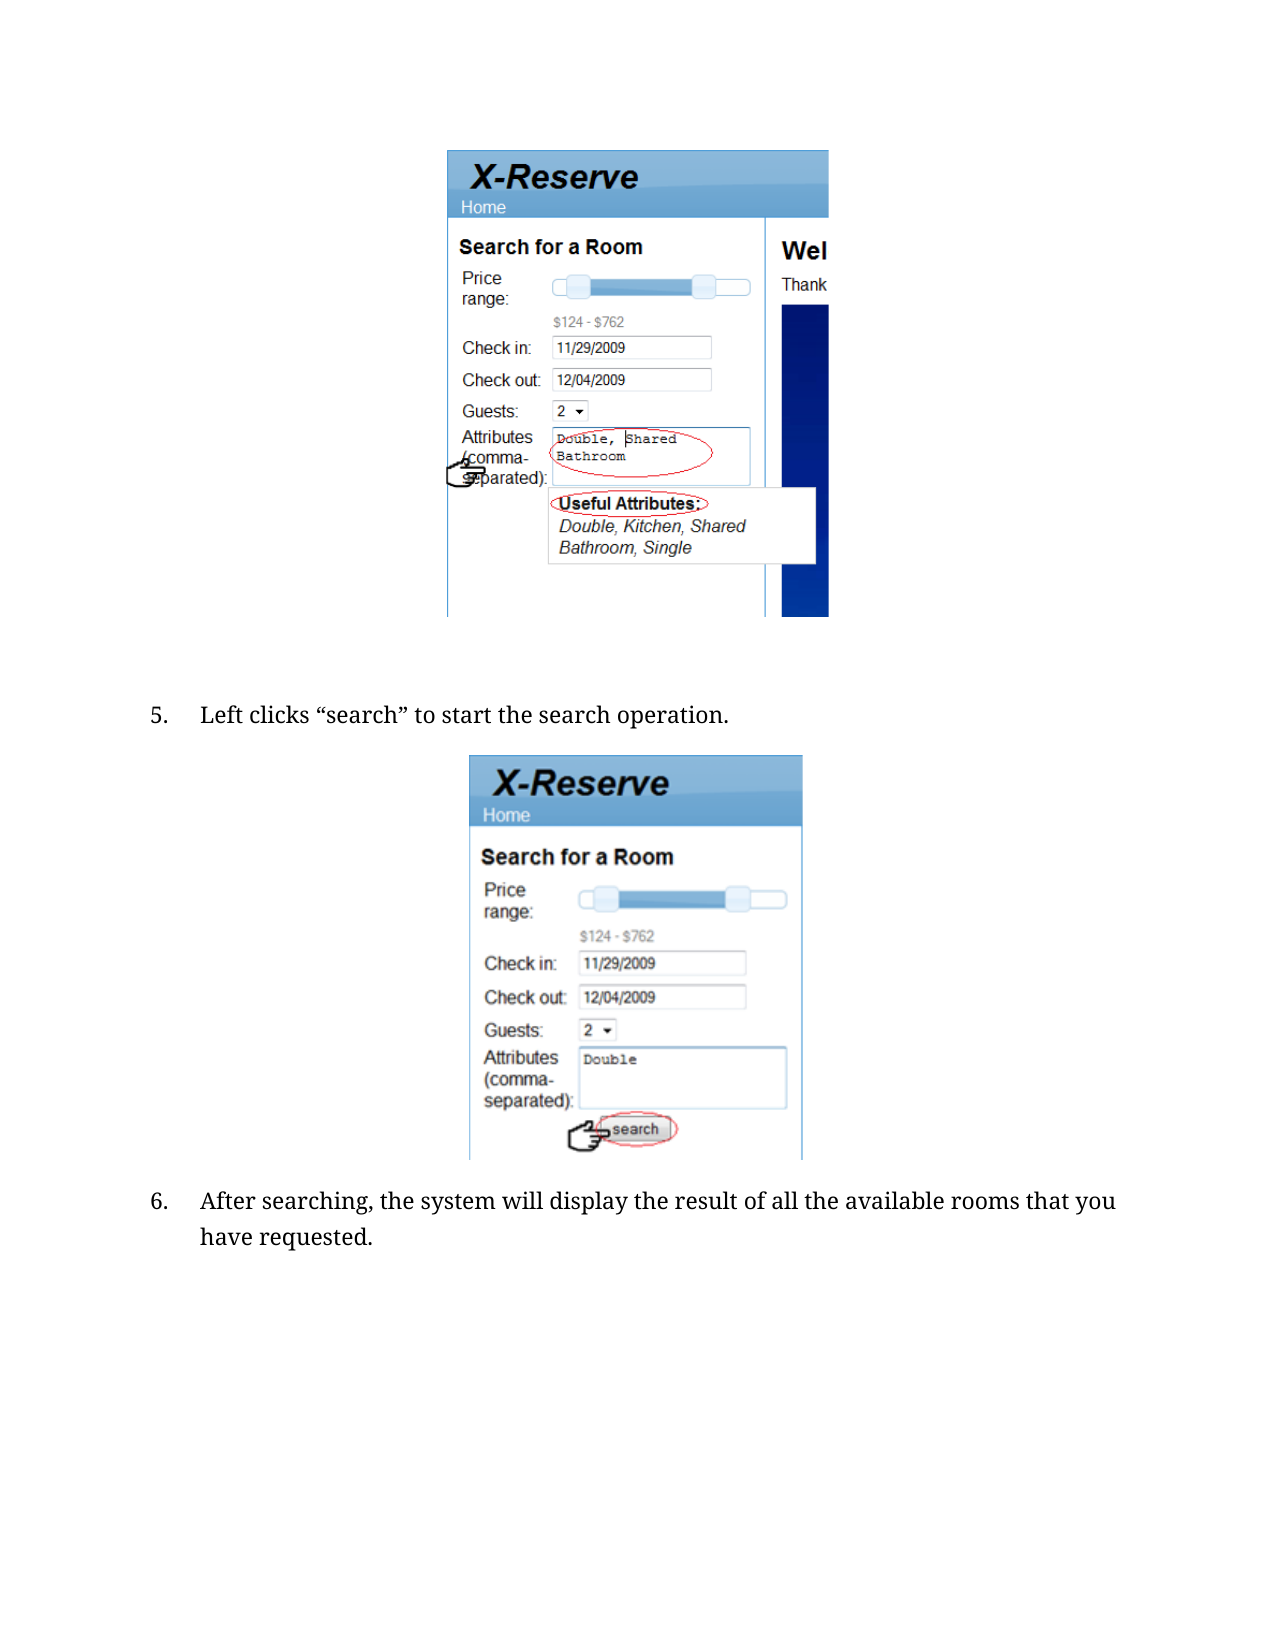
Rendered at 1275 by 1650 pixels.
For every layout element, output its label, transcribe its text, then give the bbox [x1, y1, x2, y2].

list After searching, the system will display the result of all the available rooms that you have requested. [150, 1185, 1125, 1252]
list Left clicks “search” to start the search operation. [150, 699, 1125, 730]
picture [446, 150, 829, 617]
picture [469, 755, 806, 1160]
